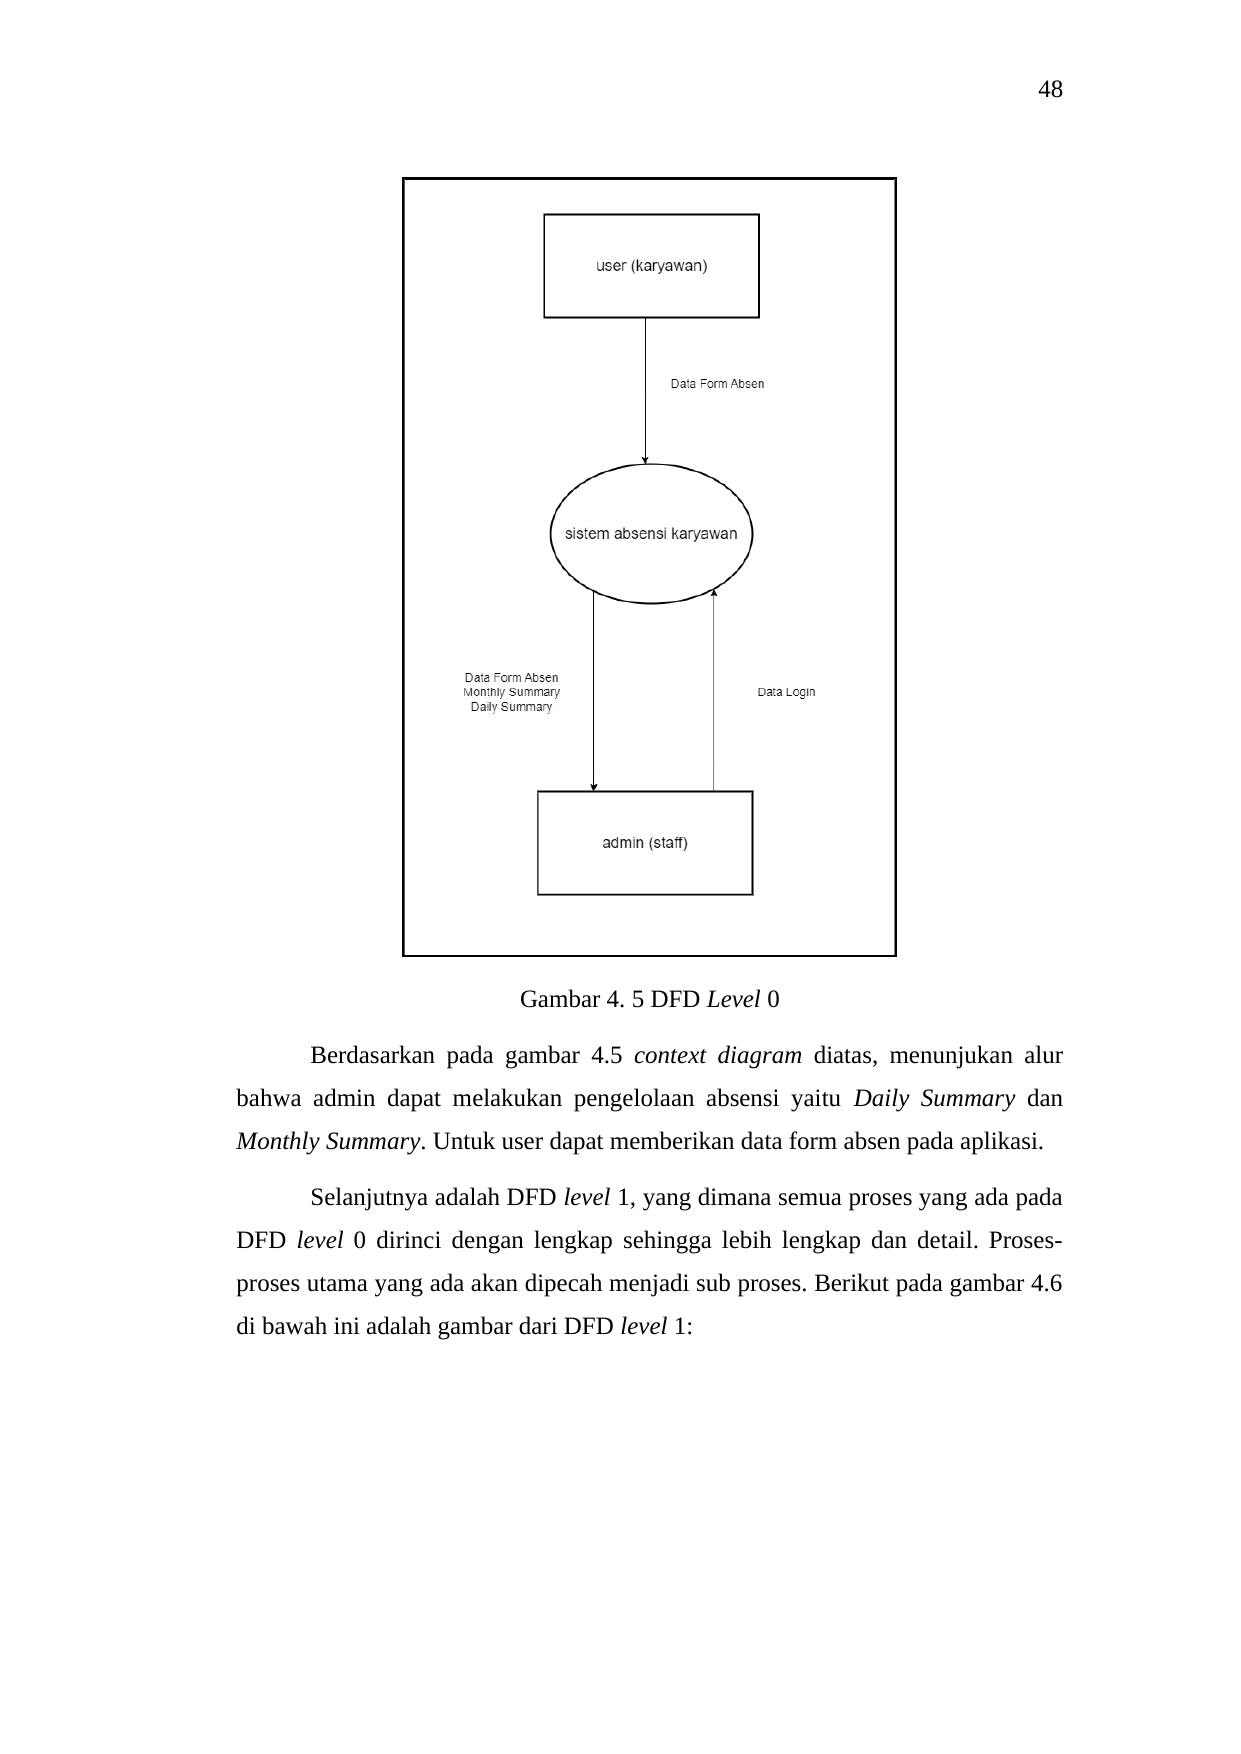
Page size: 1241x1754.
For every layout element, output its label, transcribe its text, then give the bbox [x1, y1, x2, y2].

text Selanjutnya adalah DFD level 1, yang dimana semua proses yang ada pada DFD level 0 dirinci dengan lengkap sehingga lebih lengkap dan detail. Proses-proses utama yang ada akan dipecah menjadi sub proses. Berikut pada gambar 4.6 di bawah ini adalah gambar dari DFD level 1: [236, 1182, 1063, 1340]
text Berdasarkan pada gambar 4.5 context diagram diatas, menunjukan alur bahwa admin dapat melakukan pengelolaan absensi yaitu Daily Summary dan Monthly Summary. Untuk user dapat memberikan data form absen pada aplikasi. [236, 1040, 1063, 1155]
picture [404, 179, 895, 955]
text Gambar 4. 5 DFD Level 0 [236, 984, 1063, 1013]
